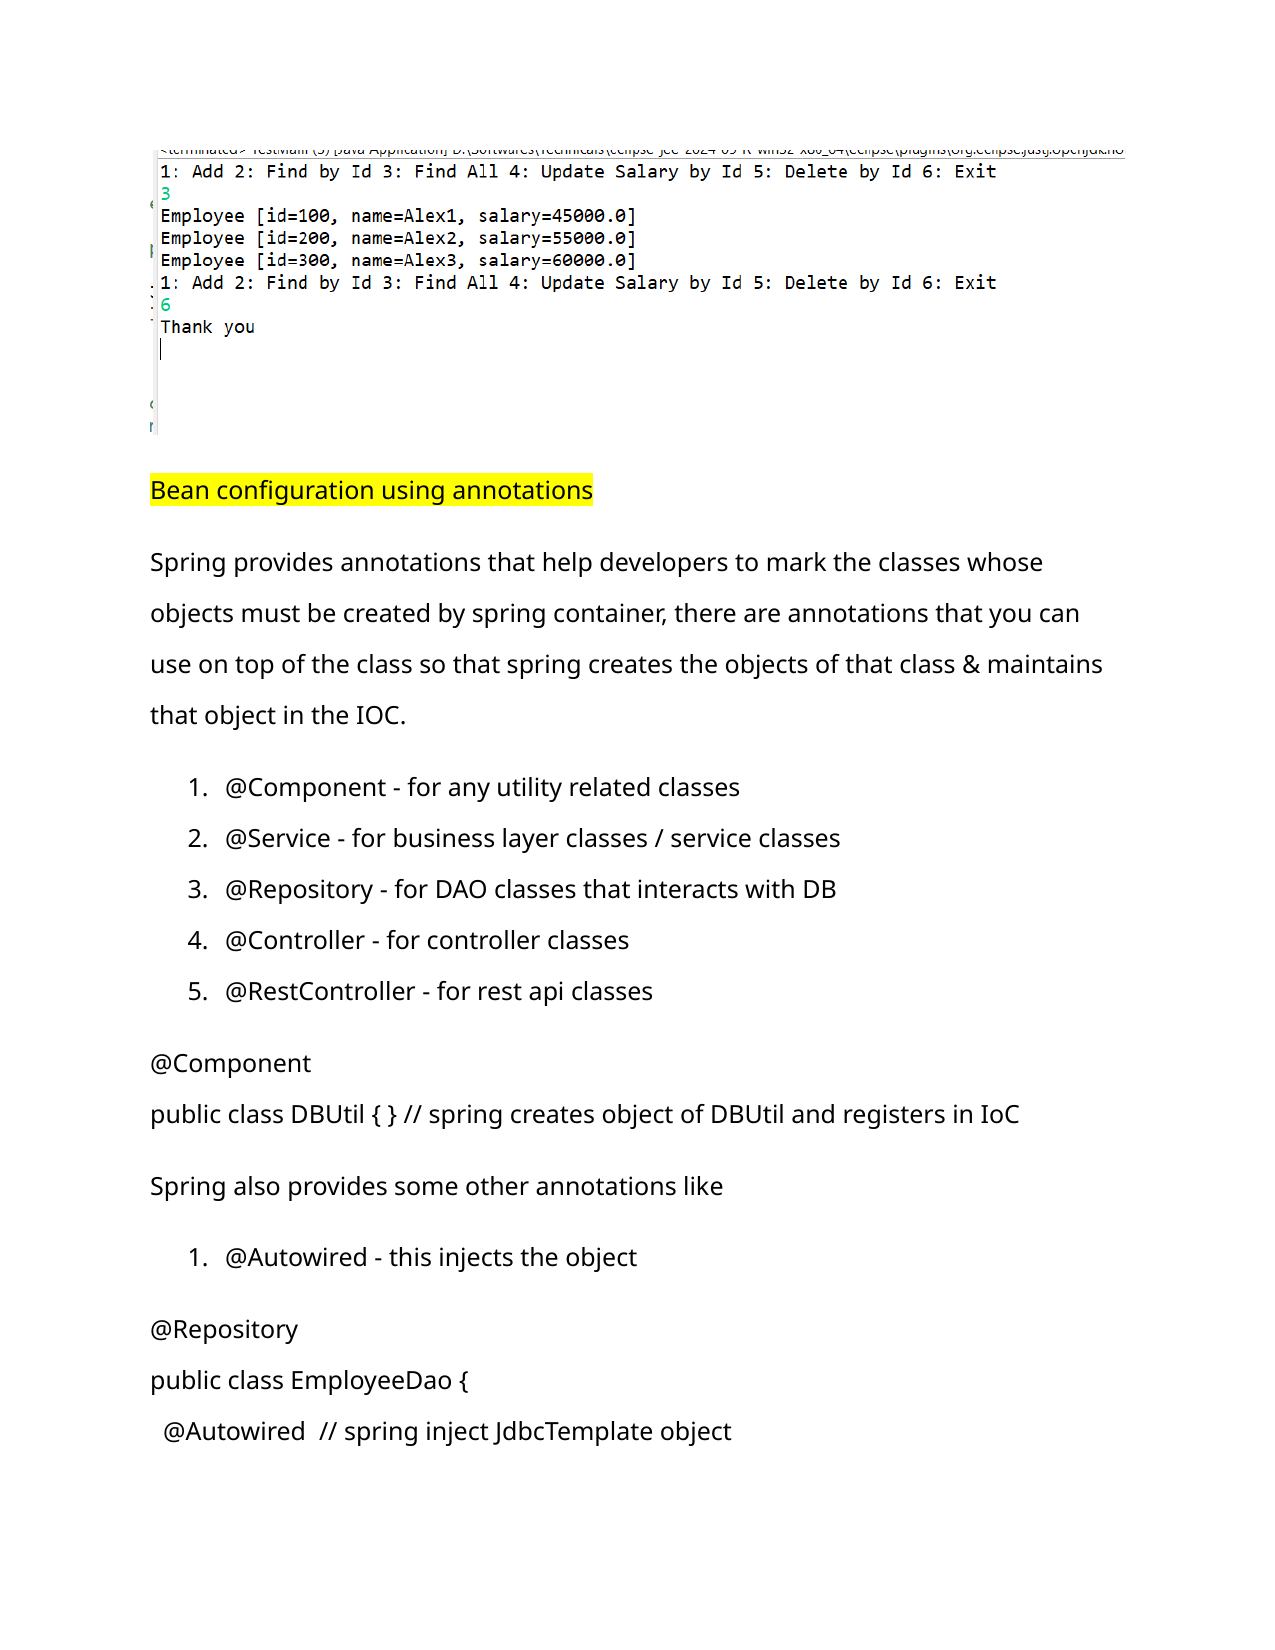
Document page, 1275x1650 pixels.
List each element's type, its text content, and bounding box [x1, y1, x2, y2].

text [150, 1312, 1125, 1448]
text @Component public class DBUtil { } // spring creates object of DBUtil and registers in IoC [150, 1045, 1125, 1130]
text Bean configuration using annotations [150, 472, 1125, 506]
text Spring also provides some other annotations like [150, 1168, 1125, 1202]
list @Service - for business layer classes / service classes [187, 820, 1125, 854]
text Spring provides annotations that help developers to mark the classes whose objects must be created by spring container, there are annotations that you can use on top of the class so that spring creates the objects of that class & maintains that object in the IOC. [150, 544, 1125, 731]
list @Autowired - this injects the object [187, 1240, 1125, 1274]
list @Controller - for controller classes [187, 922, 1125, 956]
list @Repository - for DAO classes that interacts with DB [187, 871, 1125, 905]
list @RestController - for rest api classes [187, 973, 1125, 1007]
picture [150, 150, 1125, 435]
list @Component - for any utility related classes [187, 769, 1125, 803]
